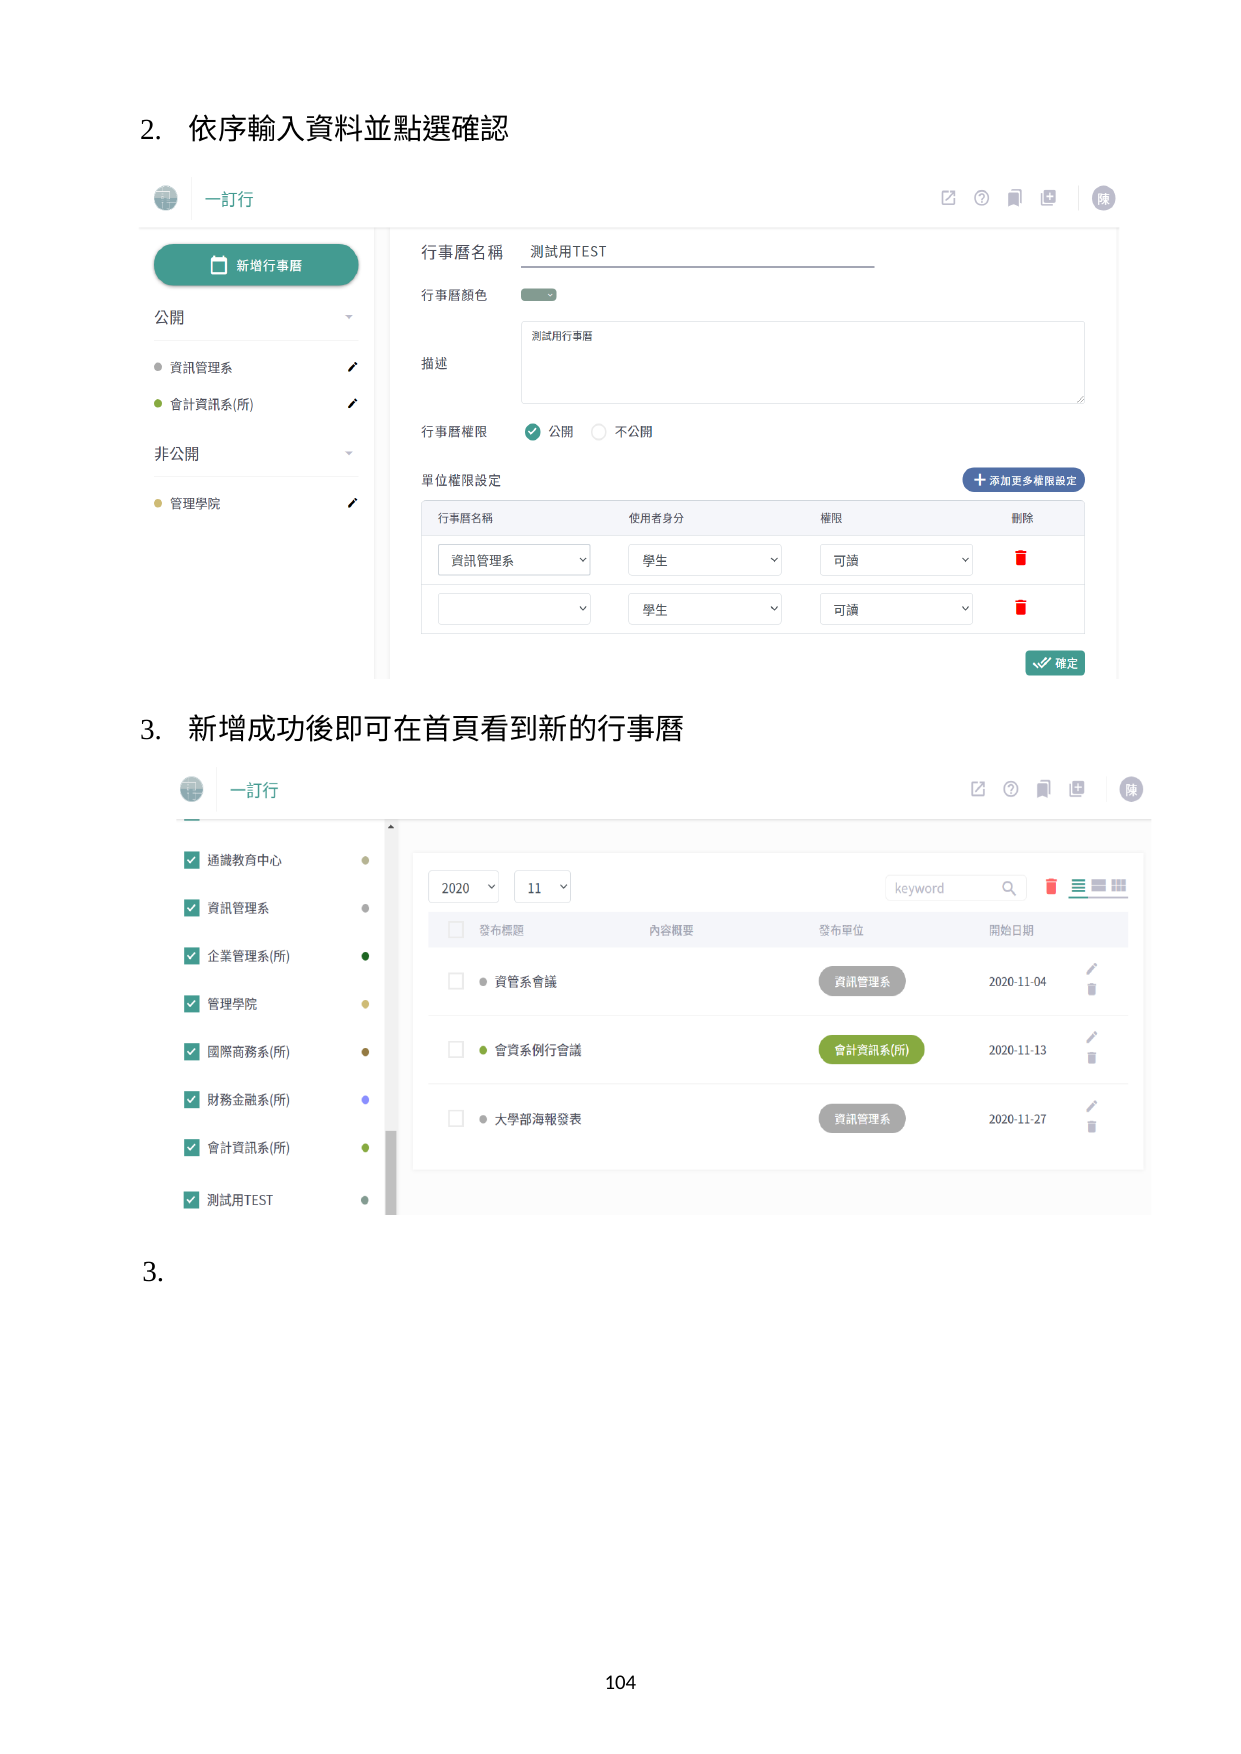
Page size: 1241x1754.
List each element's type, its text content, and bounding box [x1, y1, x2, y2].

picture [138, 175, 1120, 679]
picture [176, 764, 1152, 1215]
list 新增成功後即可在首頁看到新的行事曆 [139, 689, 1152, 764]
